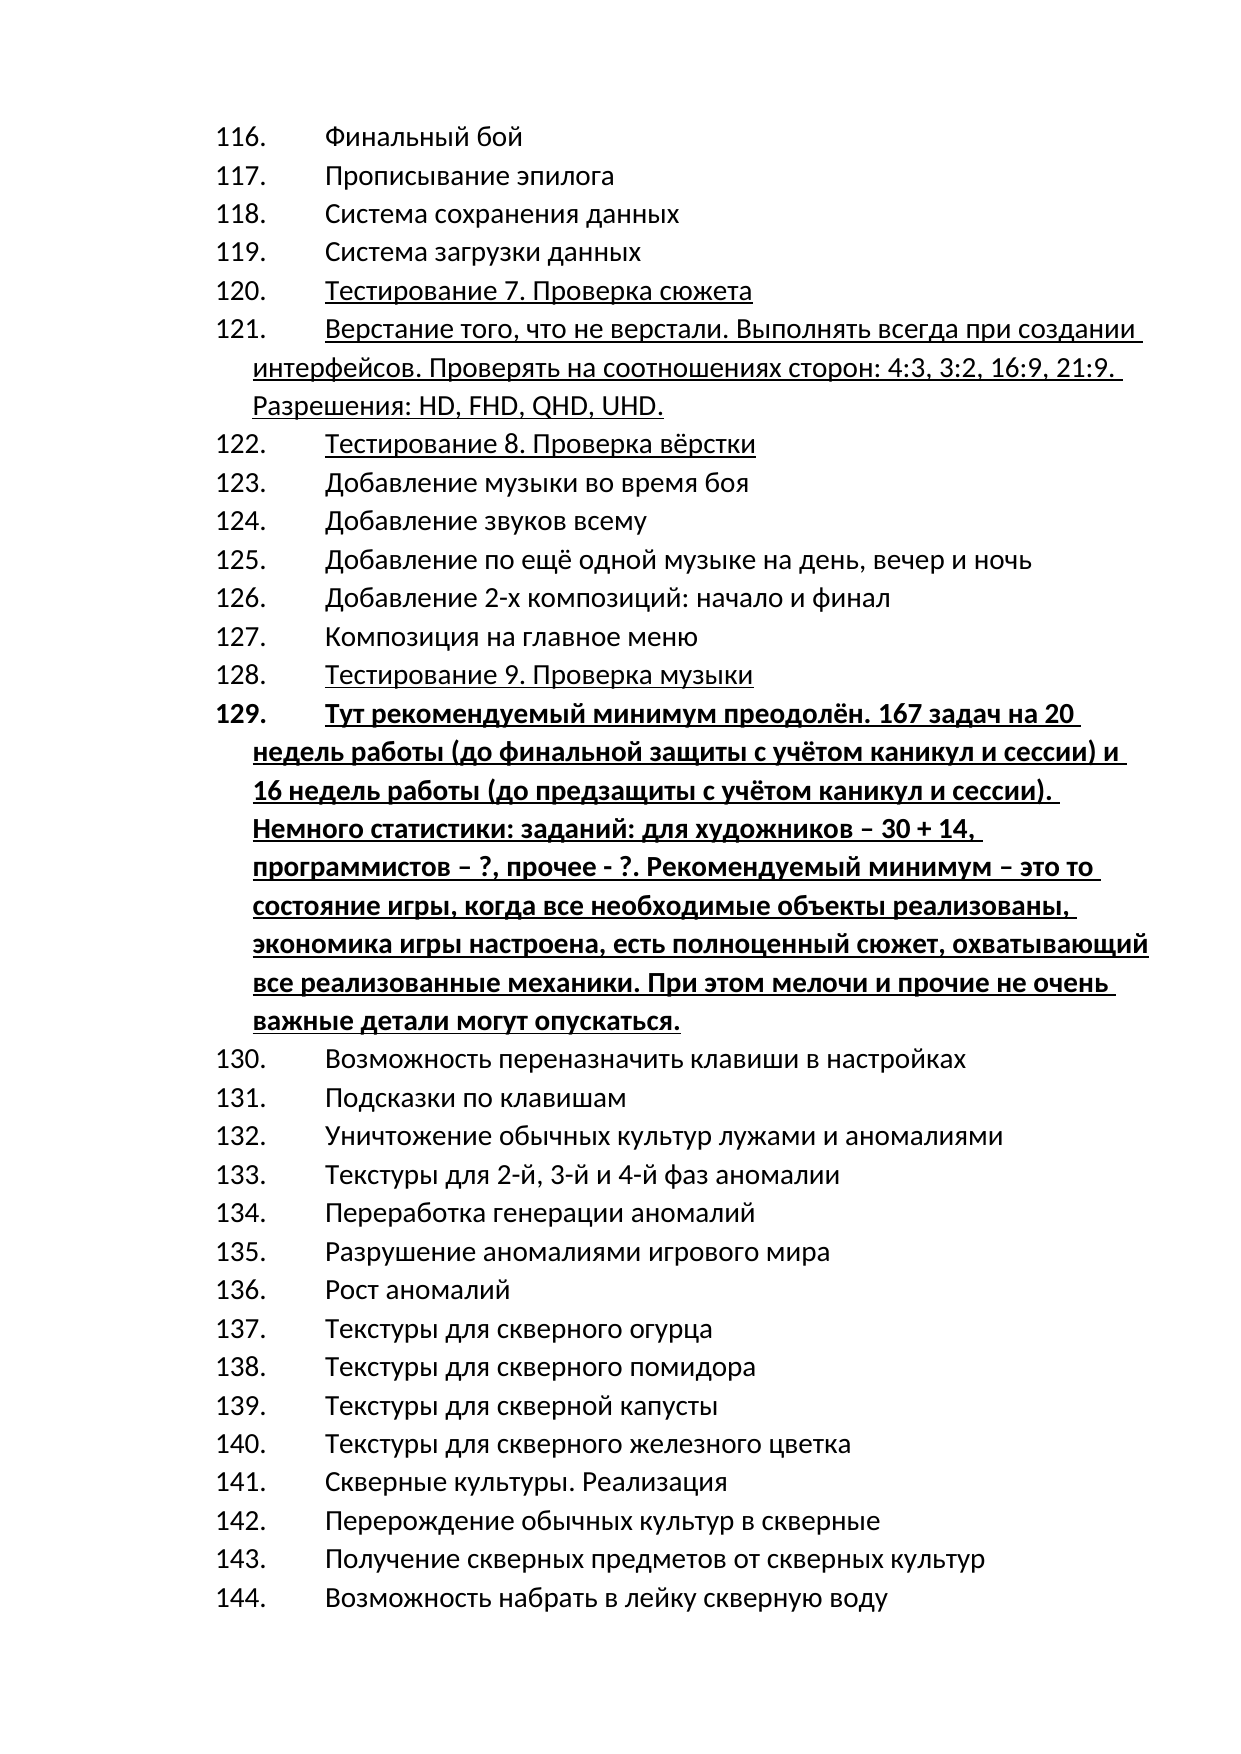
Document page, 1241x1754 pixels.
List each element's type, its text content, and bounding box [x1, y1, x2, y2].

list Возможность переназначить клавиши в настройках [215, 1041, 1152, 1076]
list Добавление по ещё одной музыке на день, вечер и ночь [215, 541, 1152, 577]
list Текстуры для 2-й, 3-й и 4-й фаз аномалии [215, 1156, 1152, 1192]
list Текстуры для скверного огурца [215, 1310, 1152, 1345]
list Перерождение обычных культур в скверные [215, 1502, 1152, 1537]
list Уничтожение обычных культур лужами и аномалиями [215, 1117, 1152, 1153]
list Возможность набрать в лейку скверную воду [215, 1579, 1152, 1614]
list Добавление 2-х композиций: начало и финал [215, 579, 1152, 615]
list Тестирование 7. Проверка сюжета [215, 272, 1152, 307]
list Тестирование 8. Проверка вёрстки [215, 426, 1152, 461]
list Рост аномалий [215, 1271, 1152, 1307]
list Тут рекомендуемый минимум преодолён. 167 задач на 20 недель работы (до финальной защиты с учётом каникул и сессии) и 16 недель работы (до предзащиты с учётом каникул и сессии). Немного статистики: заданий: для художников – 30 + 14, программистов – ?, прочее - ?. Рекомендуемый минимум – это то состояние игры, когда все необходимые объекты реализованы, экономика игры настроена, есть полноценный сюжет, охватывающий все реализованные механики. При этом мелочи и прочие не очень важные детали могут опускаться. [215, 695, 1152, 1038]
list Подсказки по клавишам [215, 1079, 1152, 1115]
list Добавление звуков всему [215, 502, 1152, 538]
list Тестирование 9. Проверка музыки [215, 656, 1152, 692]
list Переработка генерации аномалий [215, 1194, 1152, 1230]
list Прописывание эпилога [215, 157, 1152, 192]
list Текстуры для скверного помидора [215, 1348, 1152, 1384]
list Финальный бой [215, 118, 1152, 154]
list Система сохранения данных [215, 195, 1152, 231]
list Композиция на главное меню [215, 618, 1152, 653]
list Разрушение аномалиями игрового мира [215, 1233, 1152, 1268]
list Добавление музыки во время боя [215, 464, 1152, 500]
list Получение скверных предметов от скверных культур [215, 1540, 1152, 1576]
list Верстание того, что не верстали. Выполнять всегда при создании интерфейсов. Проверять на соотношениях сторон: 4:3, 3:2, 16:9, 21:9. Разрешения: HD, FHD, QHD, UHD. [215, 310, 1152, 423]
list Система загрузки данных [215, 233, 1152, 269]
list Текстуры для скверной капусты [215, 1387, 1152, 1422]
list Текстуры для скверного железного цветка [215, 1425, 1152, 1461]
list Скверные культуры. Реализация [215, 1463, 1152, 1499]
